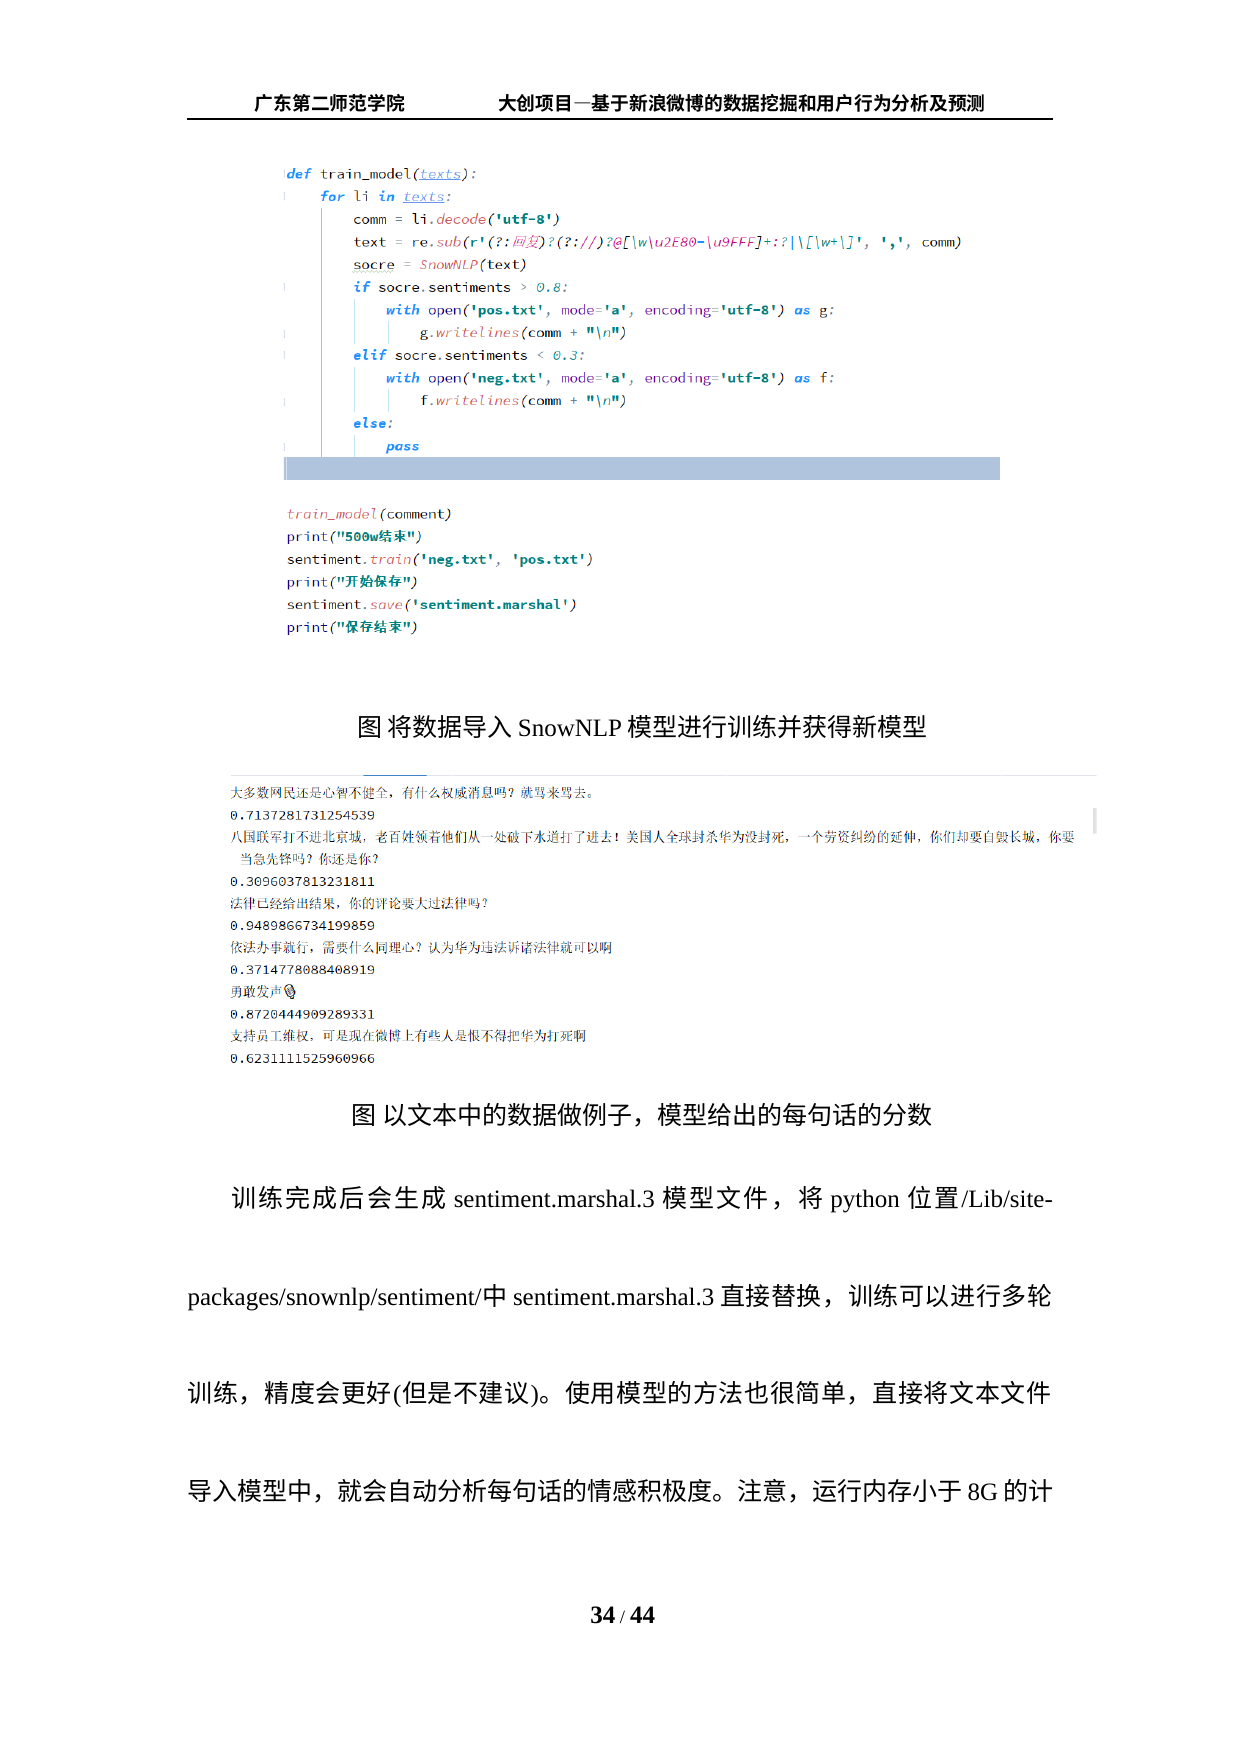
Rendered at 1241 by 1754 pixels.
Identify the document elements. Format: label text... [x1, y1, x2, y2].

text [187, 1164, 1053, 1522]
picture [283, 160, 1000, 661]
text 图 以文本中的数据做例子，模型给出的每句话的分数 [187, 1081, 1053, 1146]
text 图 将数据导入SnowNLP模型进行训练并获得新模型 [187, 693, 1053, 758]
picture [231, 775, 1097, 1069]
